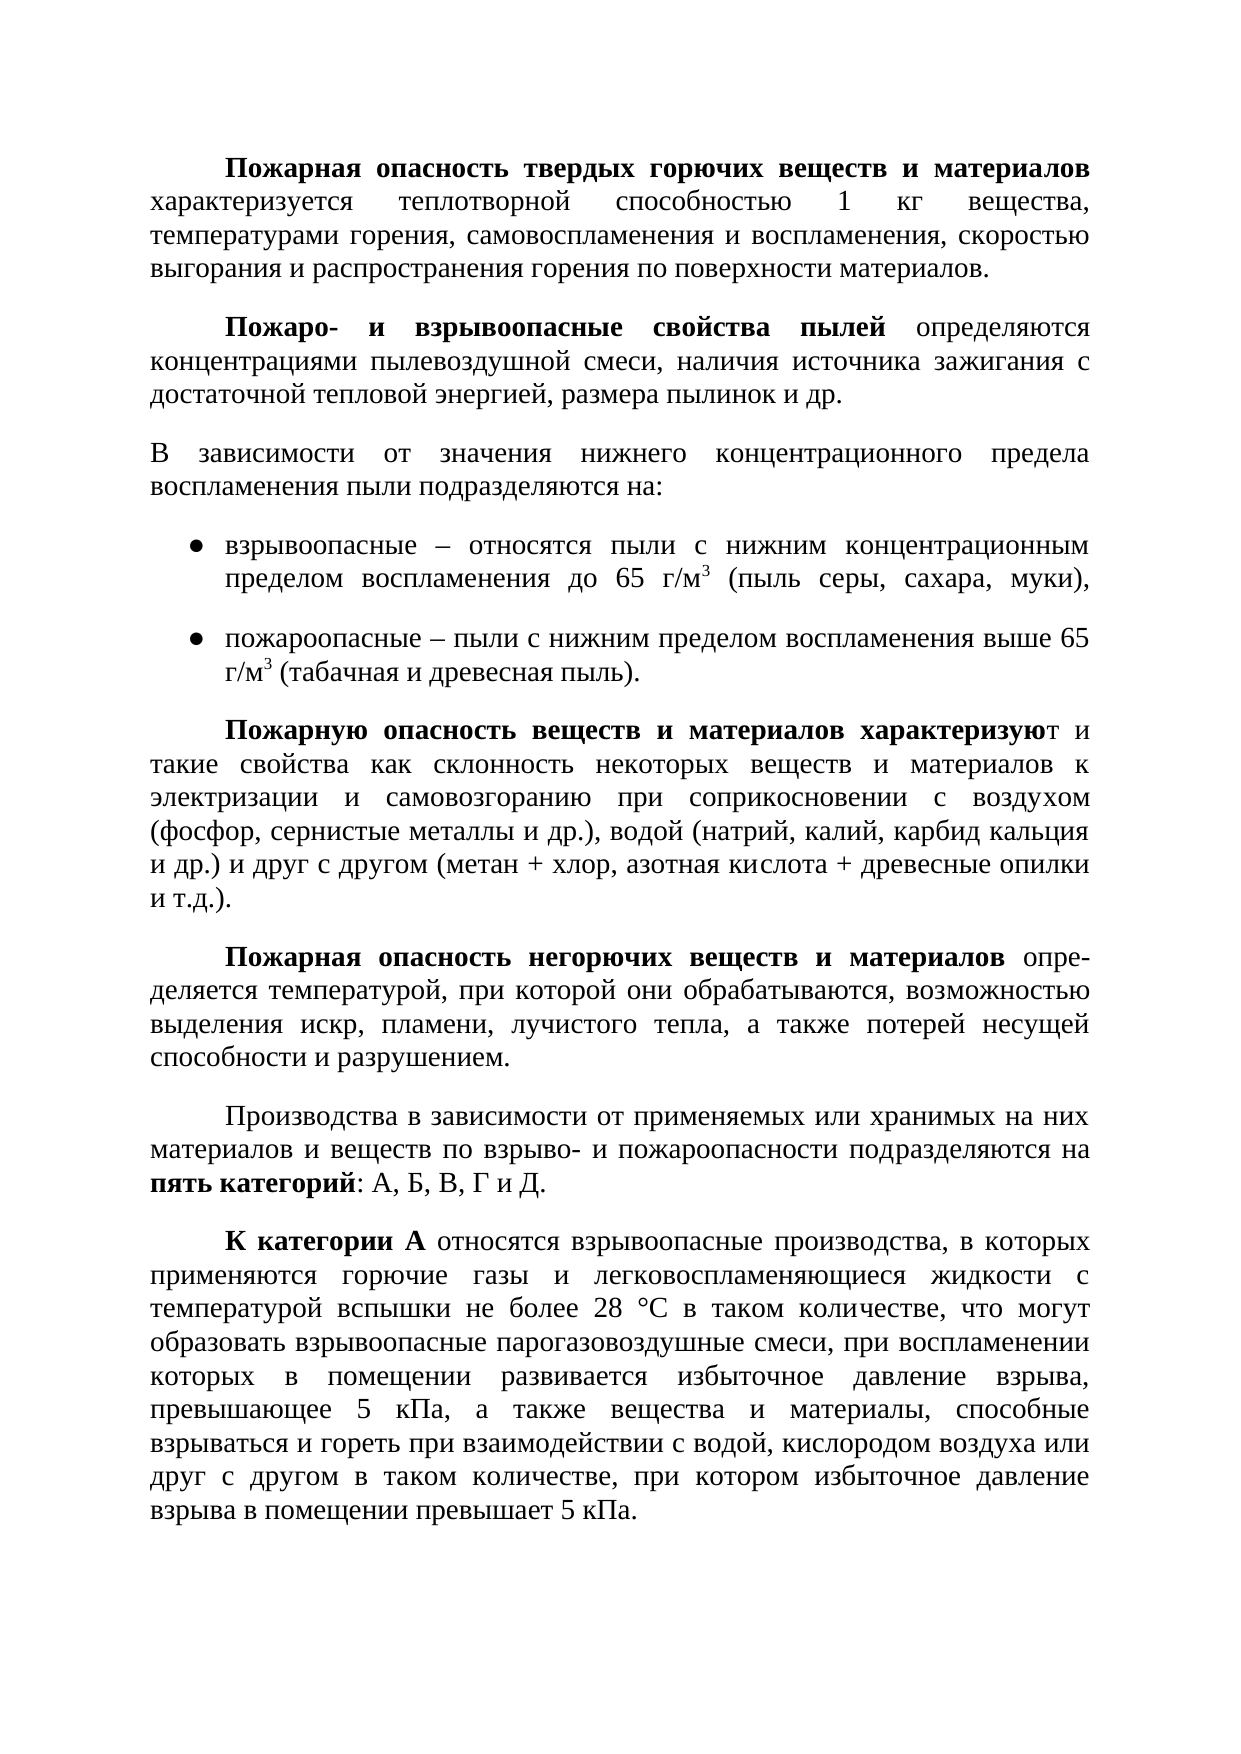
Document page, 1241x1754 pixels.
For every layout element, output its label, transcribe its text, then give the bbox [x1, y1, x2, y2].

text К категории А относятся взрывоопасные производства, в ко­торых применяются горючие газы и легковоспламеняющиеся жидкости с температурой вспышки не более 28 °С в таком коли­честве, что могут образовать взрывоопасные парогазовоздушные смеси, при воспламенении которых в помещении развивается избыточное давление взрыва, превышающее 5 кПа, а также вещества и материалы, способные взрываться и гореть при взаи­модействии с водой, кислородом воздуха или друг с другом в та­ком количестве, при котором избыточное давление взрыва в по­мещении превышает 5 кПа. [150, 1223, 1090, 1525]
list взрывоопасные – относятся пыли с нижним концентрационным пределом воспламенения до 65 г/м3 (пыль се­ры, сахара, муки), [187, 527, 1090, 620]
text В зависимости от значения нижнего концентрационного предела воспламенения пыли подразделяются на: [150, 435, 1090, 502]
text Пожаро- и взрывоопасные свойства пылей определяются концентрациями пылевоздушной смеси, наличия источника за­жигания с достаточной тепловой энергией, размера пылинок и др. [150, 309, 1090, 410]
text Производства в зависимости от применяемых или хранимых на них материалов и веществ по взрыво- и пожароопасности под­разделяются на пять категорий: А, Б, В, Г и Д. [150, 1098, 1090, 1198]
text Пожарная опасность негорючих веществ и материалов опре­деляется температурой, при которой они обрабатываются, воз­можностью выделения искр, пламени, лучистого тепла, а также потерей несущей способности и разрушением. [150, 939, 1090, 1073]
list пожароопасные – пыли с нижним пределом воспламенения выше 65 г/м3 (табачная и древесная пыль). [187, 620, 1090, 687]
text Пожарная опасность твердых горючих веществ и материа­лов характеризуется теплотворной способностью 1 кг вещества, температурами горения, самовоспламенения и воспламенения, скоростью выгорания и распространения горения по поверхности материалов. [150, 150, 1090, 284]
text Пожарную опасность веществ и материалов характеризуют и такие свойства как склонность некоторых веществ и материалов к электризации и самовозгоранию при соприкосновении с возду­хом (фосфор, сернистые металлы и др.), водой (натрий, калий, карбид кальция и др.) и друг с другом (метан + хлор, азотная ки­слота + древесные опилки и т.д.). [150, 712, 1090, 914]
